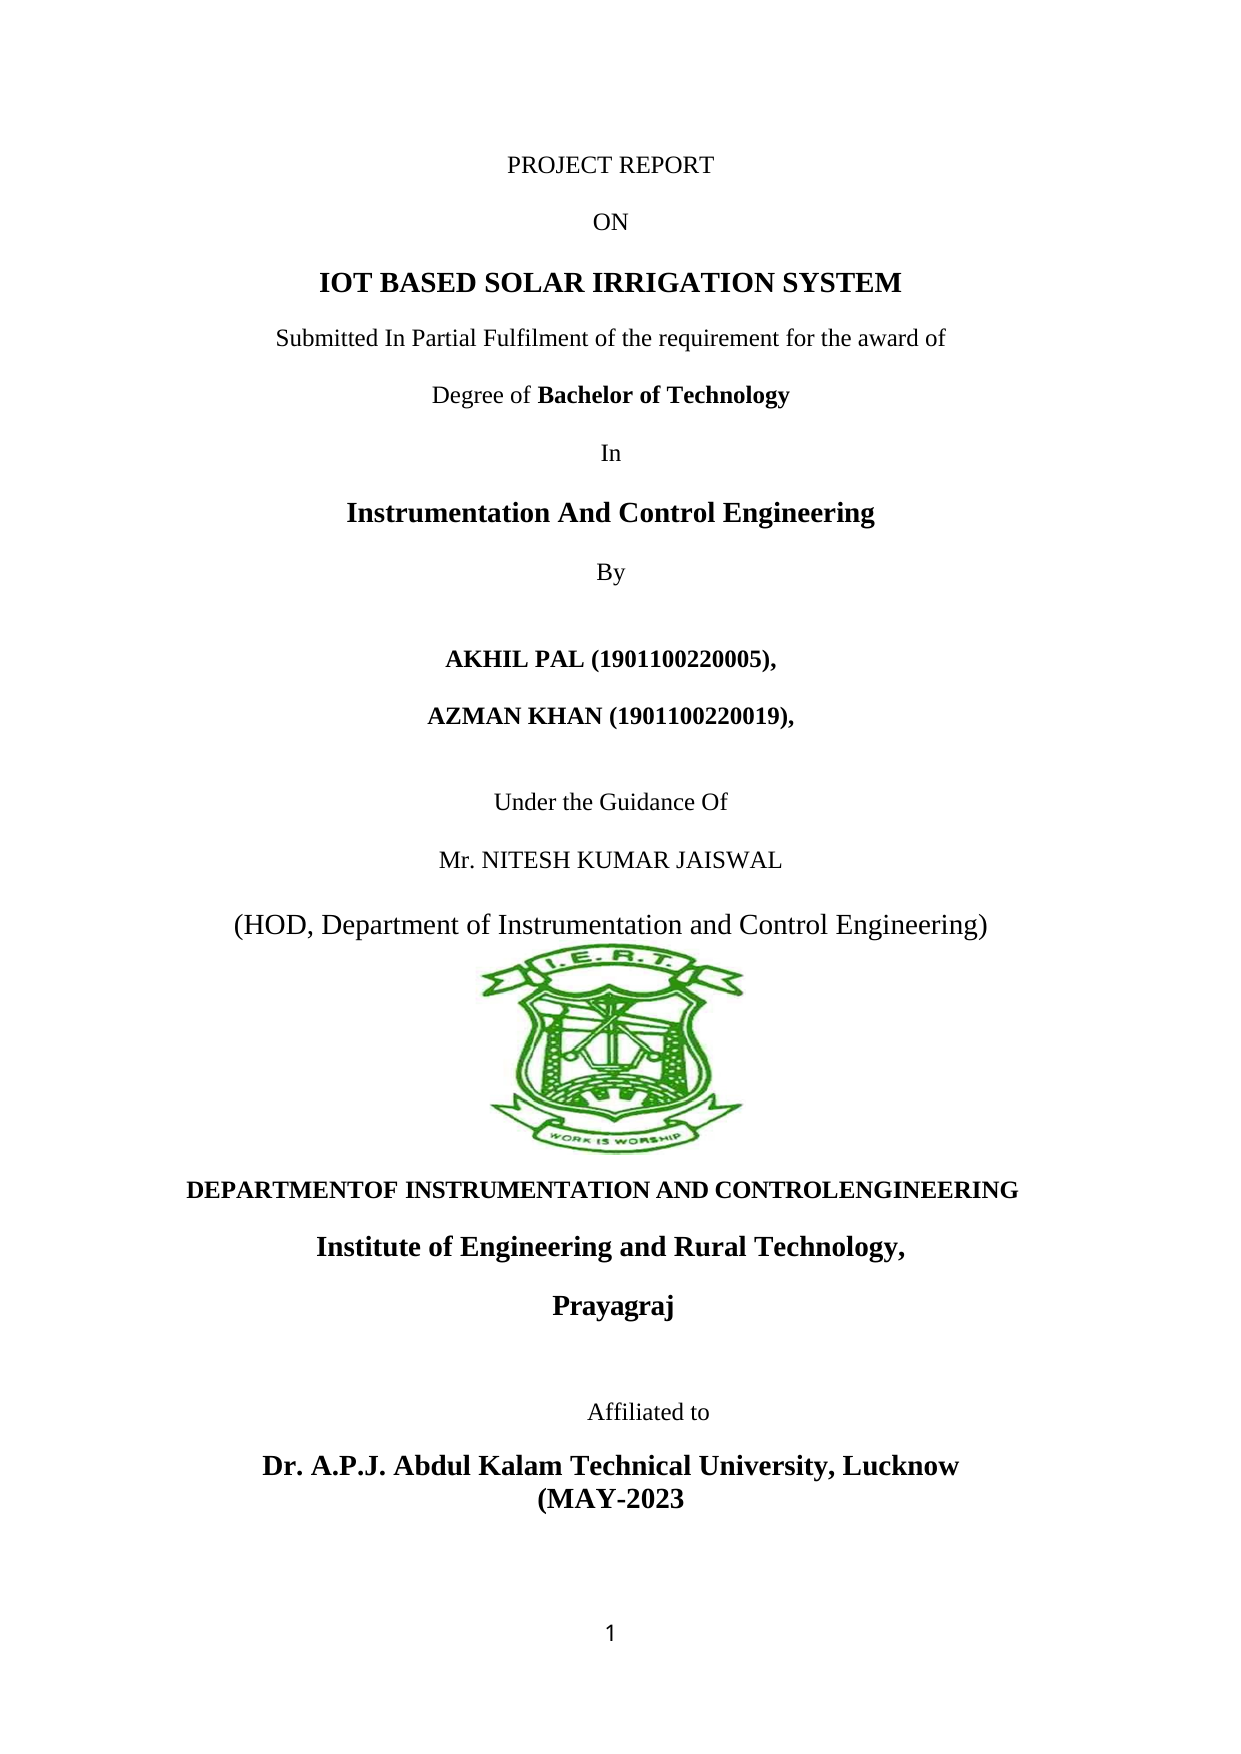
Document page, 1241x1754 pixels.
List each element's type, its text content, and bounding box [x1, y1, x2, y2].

text AZMAN KHAN (1901100220019), [135, 701, 1086, 730]
text PROJECT REPORT [135, 150, 1086, 179]
subtitle Prayagraj [119, 1288, 1108, 1321]
text In [135, 438, 1086, 466]
text By [135, 557, 1086, 586]
text ON [135, 207, 1086, 236]
text (HOD, Department of Instrumentation and Control Engineering) [135, 907, 1086, 941]
text Mr. NITESH KUMAR JAISWAL [135, 845, 1086, 874]
picture [475, 940, 746, 1155]
text AKHIL PAL (1901100220005), [135, 644, 1086, 672]
text Submitted In Partial Fulfilment of the requirement for the award of [135, 323, 1086, 351]
text Instrumentation And Control Engineering [135, 495, 1086, 529]
text DEPARTMENTOF INSTRUMENTATION AND CONTROLENGINEERING [119, 1175, 1086, 1204]
text (MAY-2023 [135, 1481, 1086, 1515]
text IOT BASED SOLAR IRRIGATION SYSTEM [135, 265, 1086, 298]
text Degree of Bachelor of Technology [135, 380, 1086, 409]
text Under the Guidance Of [135, 787, 1086, 816]
subtitle Affiliated to [135, 1397, 1086, 1426]
subtitle Institute of Engineering and Rural Technology, [135, 1229, 1086, 1262]
text Dr. A.P.J. Abdul Kalam Technical University, Lucknow [135, 1448, 1086, 1481]
